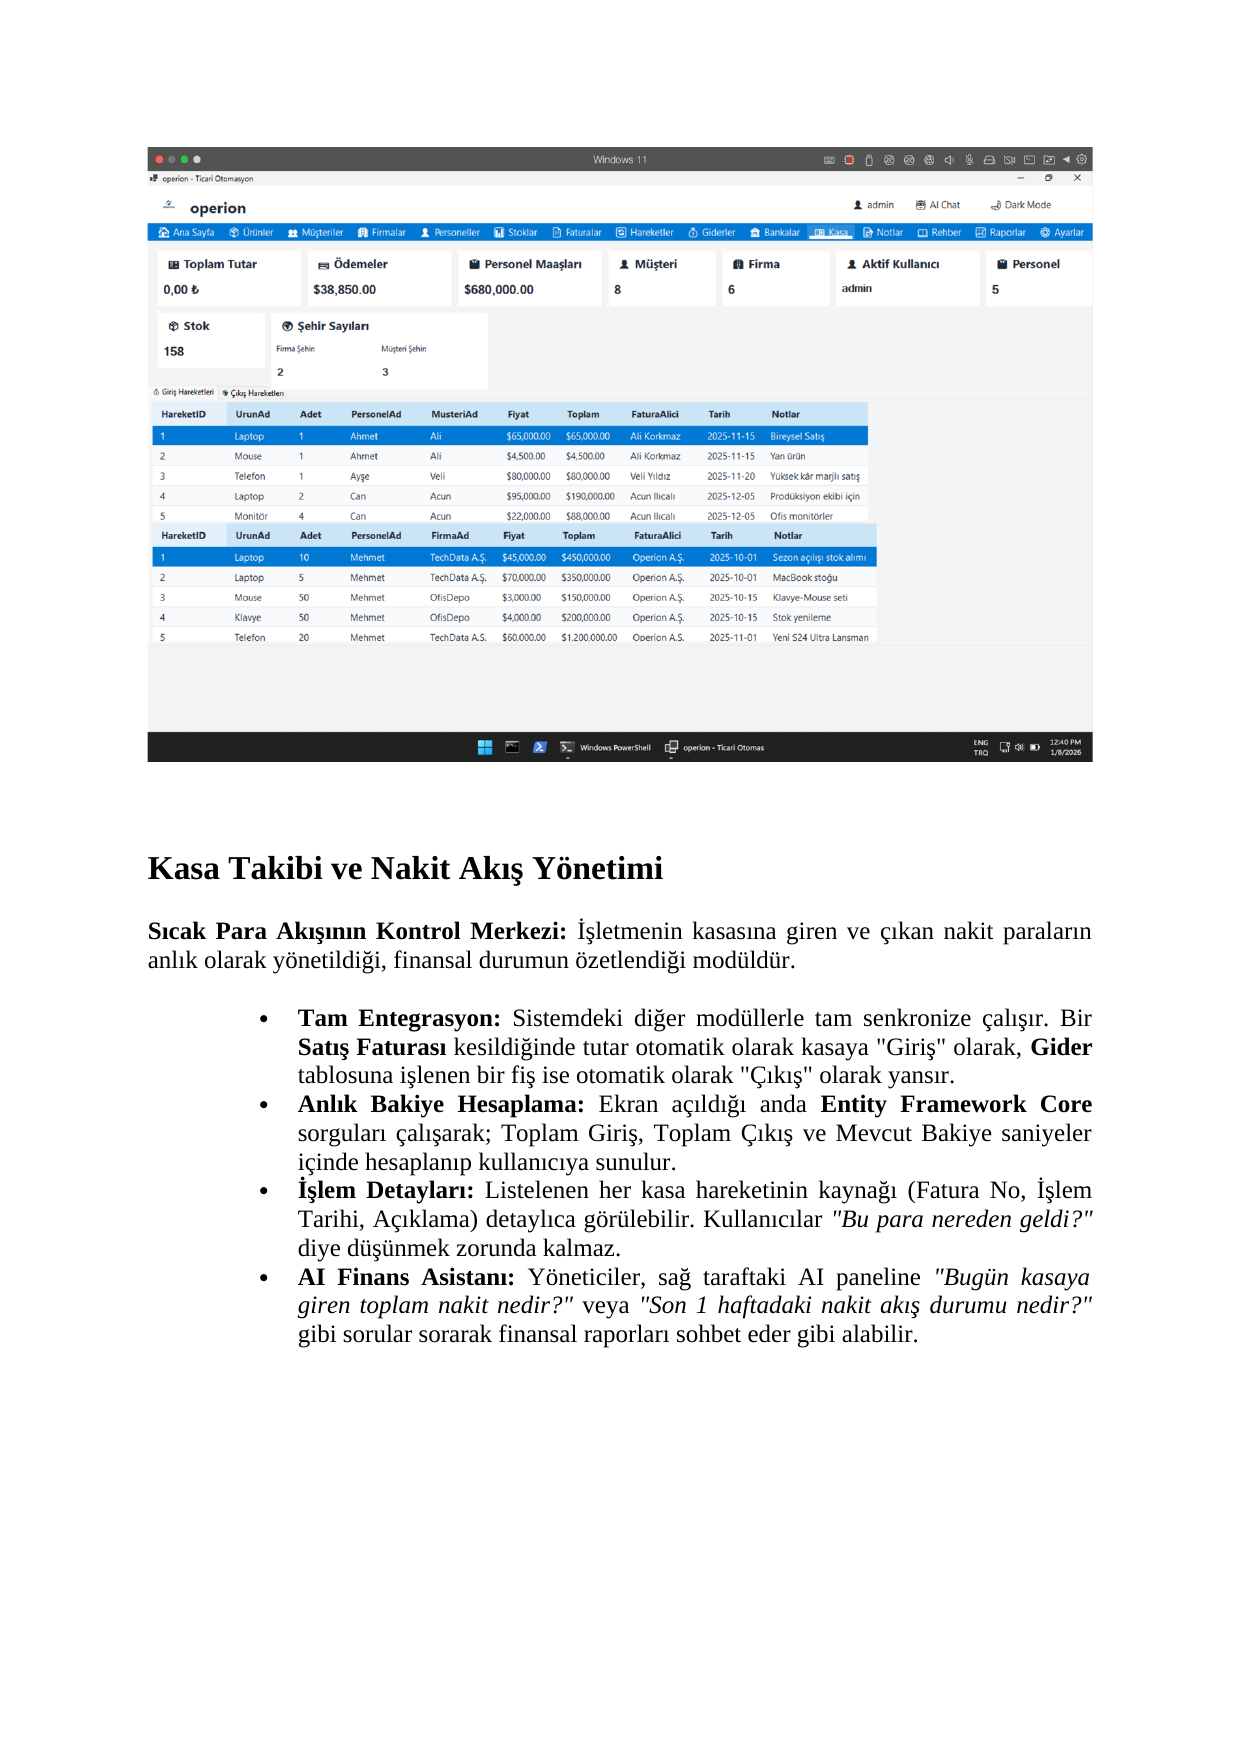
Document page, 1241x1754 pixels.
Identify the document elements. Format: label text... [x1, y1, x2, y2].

text Sıcak Para Akışının Kontrol Merkezi: İşletmenin kasasına giren ve çıkan nakit paraların anlık olarak yönetildiği, finansal durumun özetlendiği modüldür. [148, 916, 1093, 974]
text Kasa Takibi ve Nakit Akış Yönetimi [148, 849, 1093, 887]
list AI Finans Asistanı: Yöneticiler, sağ taraftaki AI paneline "Bugün kasaya giren toplam nakit nedir?" veya "Son 1 haftadaki nakit akış durumu nedir?" gibi sorular sorarak finansal raporları sohbet eder gibi alabilir. [260, 1262, 1093, 1348]
list Anlık Bakiye Hesaplama: Ekran açıldığı anda Entity Framework Core sorguları çalışarak; Toplam Giriş, Toplam Çıkış ve Mevcut Bakiye saniyeler içinde hesaplanıp kullanıcıya sunulur. [260, 1089, 1093, 1175]
picture [147, 147, 1093, 762]
list Tam Entegrasyon: Sistemdeki diğer modüllerle tam senkronize çalışır. Bir Satış Faturası kesildiğinde tutar otomatik olarak kasaya "Giriş" olarak, Gider tablosuna işlenen bir fiş ise otomatik olarak "Çıkış" olarak yansır. [260, 1003, 1093, 1089]
list İşlem Detayları: Listelenen her kasa hareketinin kaynağı (Fatura No, İşlem Tarihi, Açıklama) detaylıca görülebilir. Kullanıcılar "Bu para nereden geldi?" diye düşünmek zorunda kalmaz. [260, 1175, 1093, 1262]
